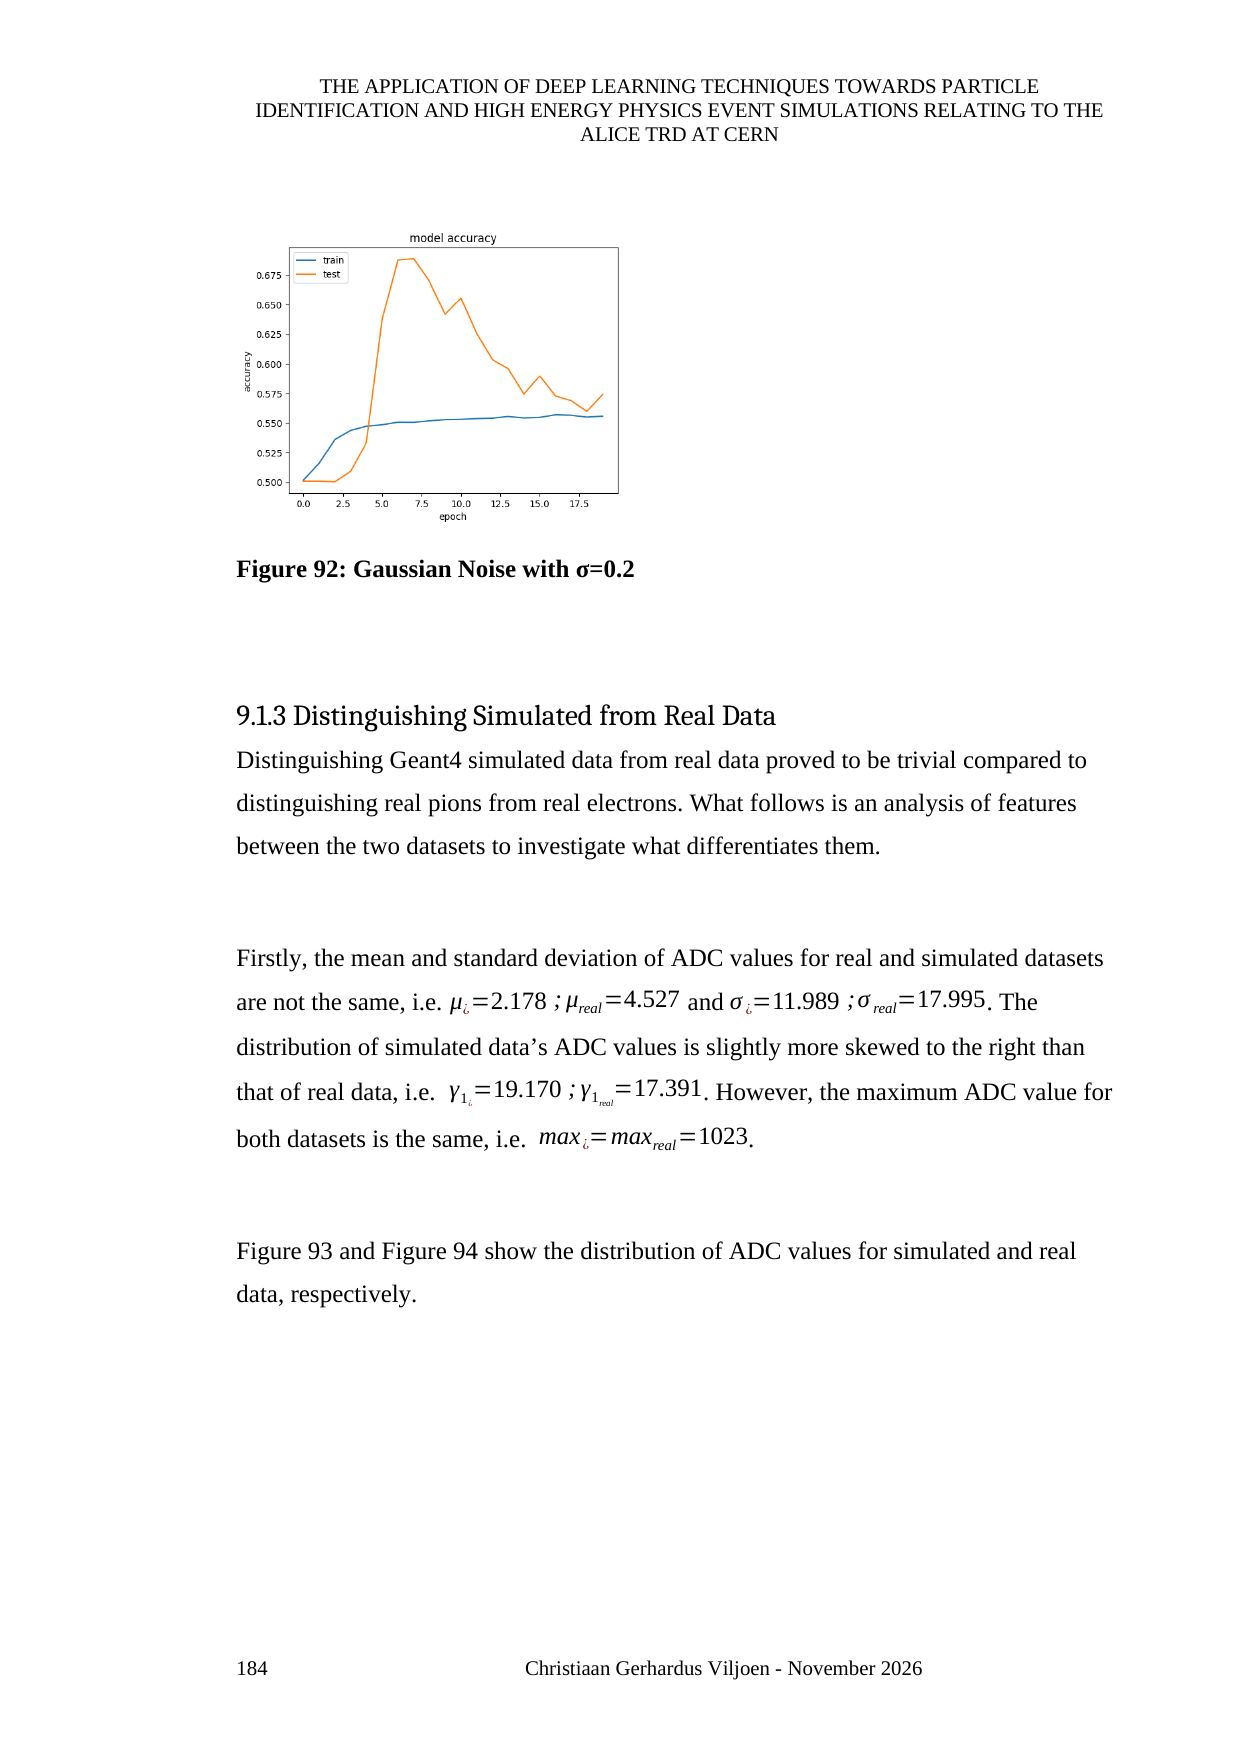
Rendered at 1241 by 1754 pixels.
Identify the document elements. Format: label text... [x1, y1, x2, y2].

text Distinguishing Geant4 simulated data from real data proved to be trivial compared to distinguishing real pions from real electrons. What follows is an analysis of features between the two datasets to investigate what differentiates them. [236, 745, 1122, 860]
text Firstly, the mean and standard deviation of ADC values for real and simulated datasets are not the same, i.e. and . The distribution of simulated data’s ADC values is slightly more skewed to the right than that of real data, i.e. . However, the maximum ADC value for both datasets is the same, i.e. . [236, 943, 1122, 1154]
picture [236, 226, 626, 528]
text Figure 66 and Figure 67 show the distribution of ADC values for simulated and real data, respectively. [236, 1236, 1122, 1308]
subtitle Distinguishing Simulated from Real Data [236, 699, 1122, 733]
text Figure 92: Gaussian Noise with σ=0.2 [236, 554, 1122, 583]
